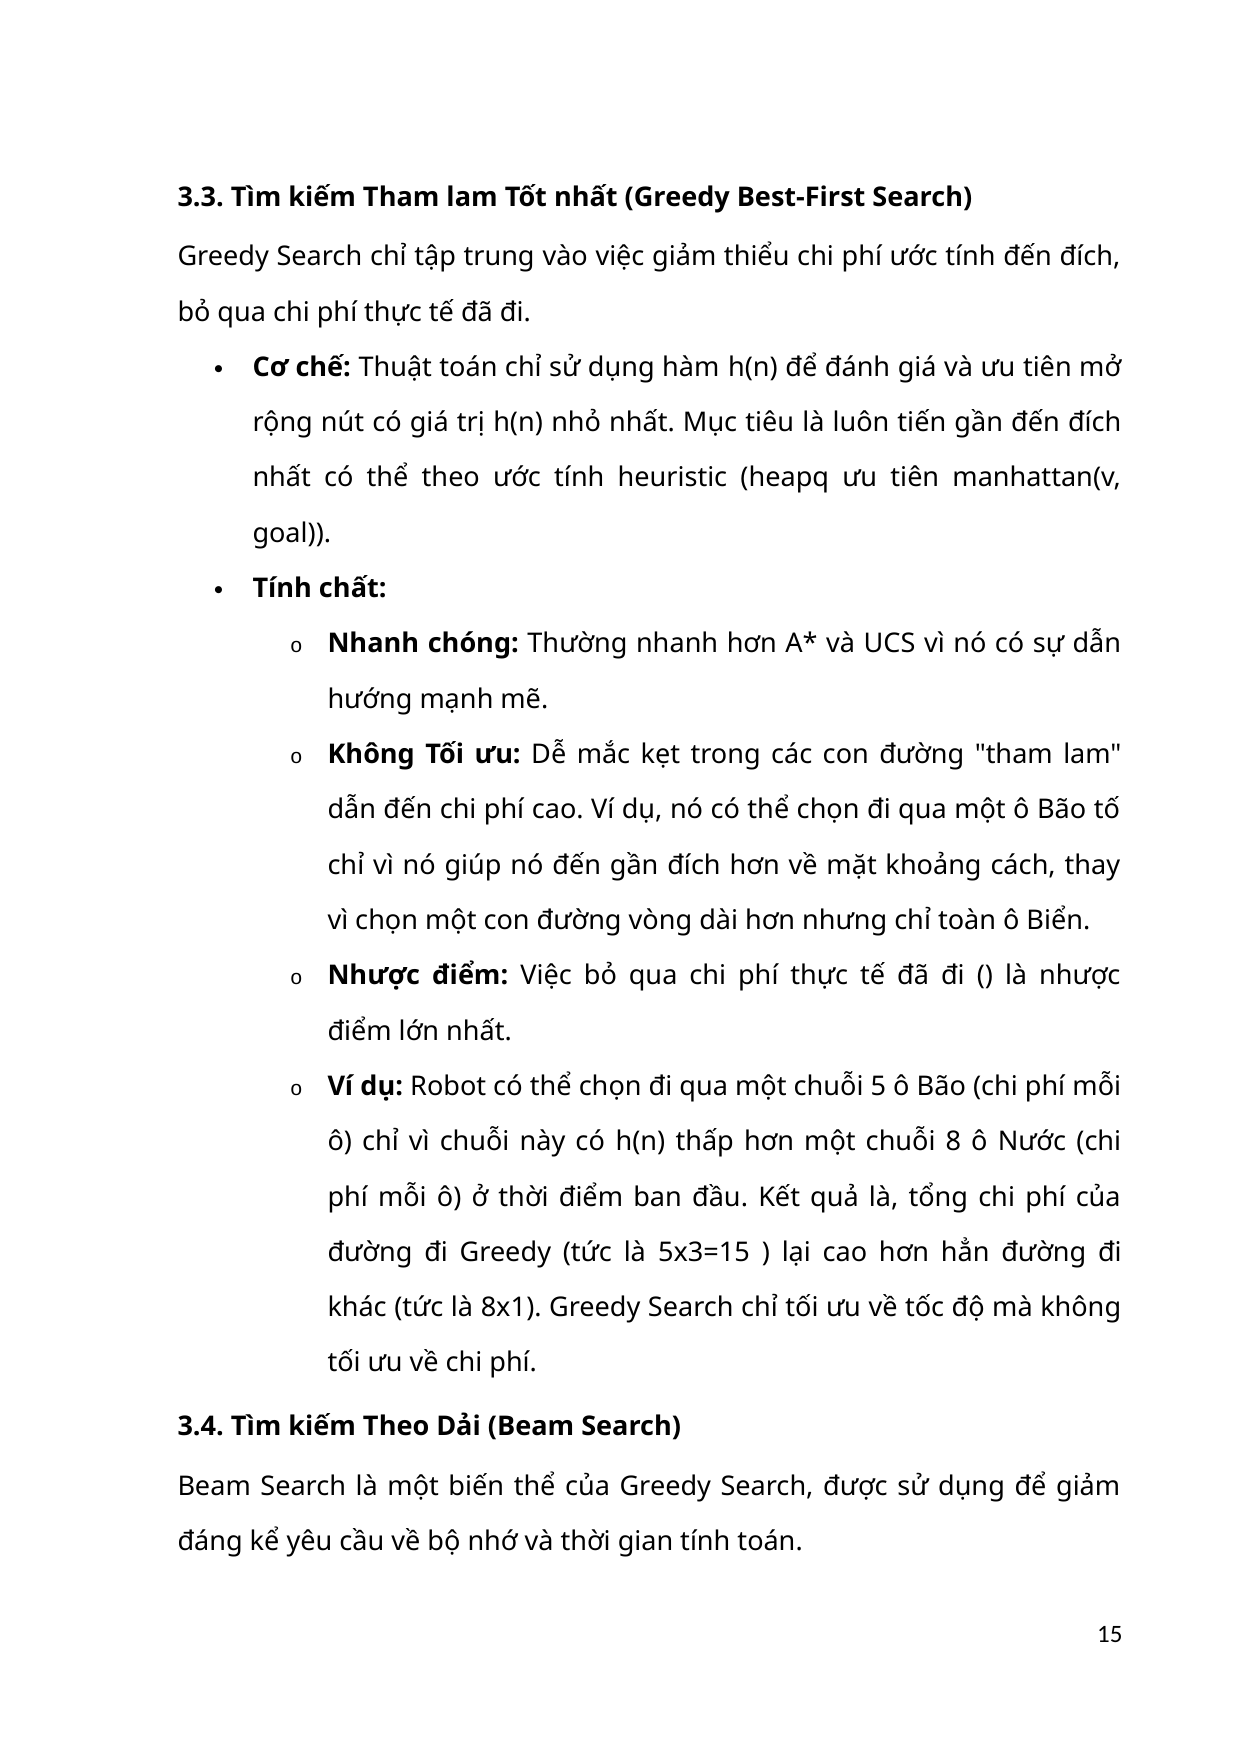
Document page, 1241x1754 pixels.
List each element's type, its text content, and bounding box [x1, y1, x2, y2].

subtitle 3.4. Tìm kiếm Theo Dải (Beam Search) [177, 1407, 1122, 1443]
list Ví dụ: Robot có thể chọn đi qua một chuỗi 5 ô Bão (chi phí mỗi ô) chỉ vì chuỗi này có h(n) thấp hơn một chuỗi 8 ô Nước (chi phí mỗi ô) ở thời điểm ban đầu. Kết quả là, tổng chi phí của đường đi Greedy (tức là 5x3=15 ) lại cao hơn hẳn đường đi khác (tức là 8x1). Greedy Search chỉ tối ưu về tốc độ mà không tối ưu về chi phí. [290, 1066, 1122, 1380]
subtitle 3.3. Tìm kiếm Tham lam Tốt nhất (Greedy Best-First Search) [177, 177, 1122, 214]
text Beam Search là một biến thể của Greedy Search, được sử dụng để giảm đáng kể yêu cầu về bộ nhớ và thời gian tính toán. [177, 1466, 1122, 1558]
text Greedy Search chỉ tập trung vào việc giảm thiểu chi phí ước tính đến đích, bỏ qua chi phí thực tế đã đi. [177, 237, 1122, 329]
list Tính chất: [215, 568, 1122, 605]
list Không Tối ưu: Dễ mắc kẹt trong các con đường "tham lam" dẫn đến chi phí cao. Ví dụ, nó có thể chọn đi qua một ô Bão tố chỉ vì nó giúp nó đến gần đích hơn về mặt khoảng cách, thay vì chọn một con đường vòng dài hơn nhưng chỉ toàn ô Biển. [290, 734, 1122, 937]
list Cơ chế: Thuật toán chỉ sử dụng hàm h(n) để đánh giá và ưu tiên mở rộng nút có giá trị h(n) nhỏ nhất. Mục tiêu là luôn tiến gần đến đích nhất có thể theo ước tính heuristic (heapq ưu tiên manhattan(v, goal)). [215, 347, 1122, 550]
list Nhược điểm: Việc bỏ qua chi phí thực tế đã đi () là nhược điểm lớn nhất. [290, 956, 1122, 1048]
list Nhanh chóng: Thường nhanh hơn A* và UCS vì nó có sự dẫn hướng mạnh mẽ. [290, 624, 1122, 716]
